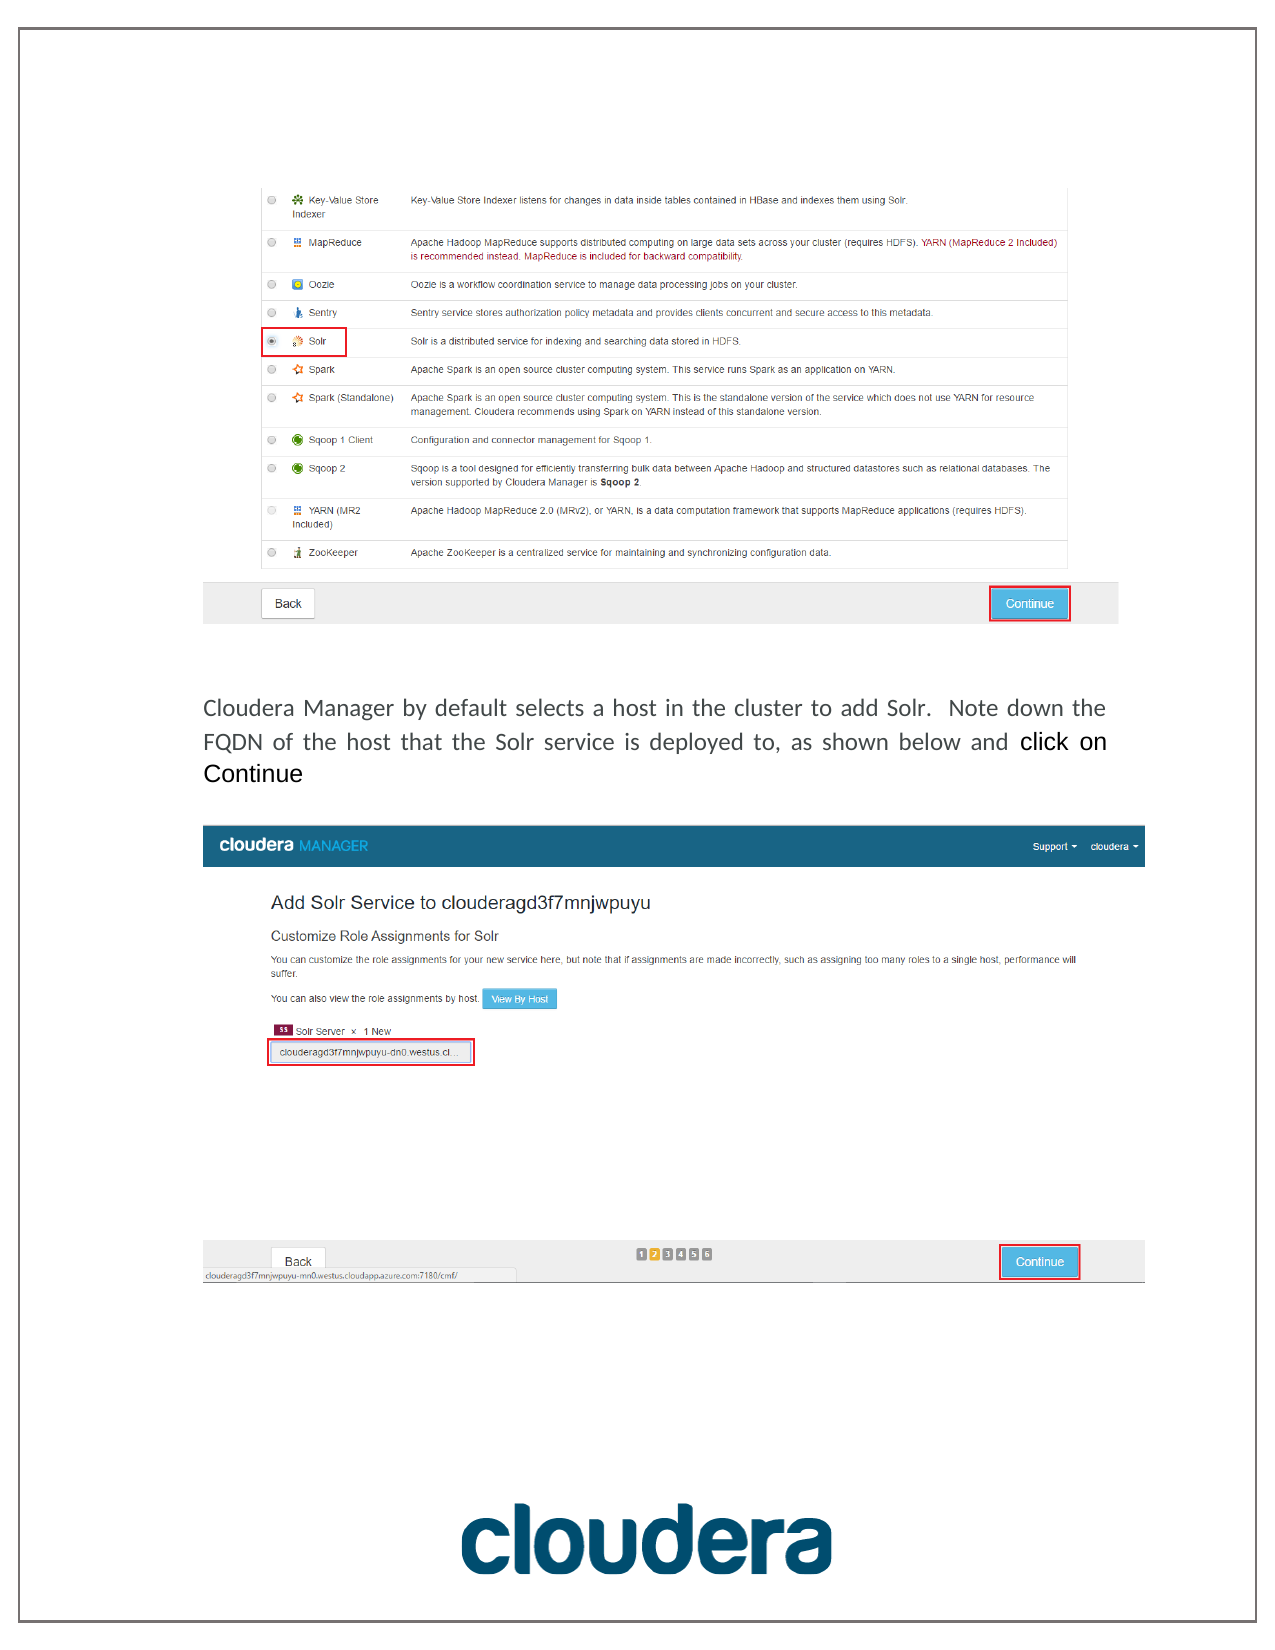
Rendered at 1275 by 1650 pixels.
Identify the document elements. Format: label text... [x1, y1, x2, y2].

list Cloudera Manager by default selects a host in the cluster to add Solr. Note down the FQDN of the host that the Solr service is deployed to, as shown below and click on Continue [203, 692, 1107, 788]
picture [461, 1482, 845, 1575]
picture [549, 1530, 570, 1562]
picture [461, 1556, 478, 1575]
picture [713, 1530, 732, 1539]
picture [203, 188, 1145, 624]
picture [799, 1548, 818, 1562]
picture [656, 1530, 677, 1562]
picture [203, 824, 1145, 1283]
